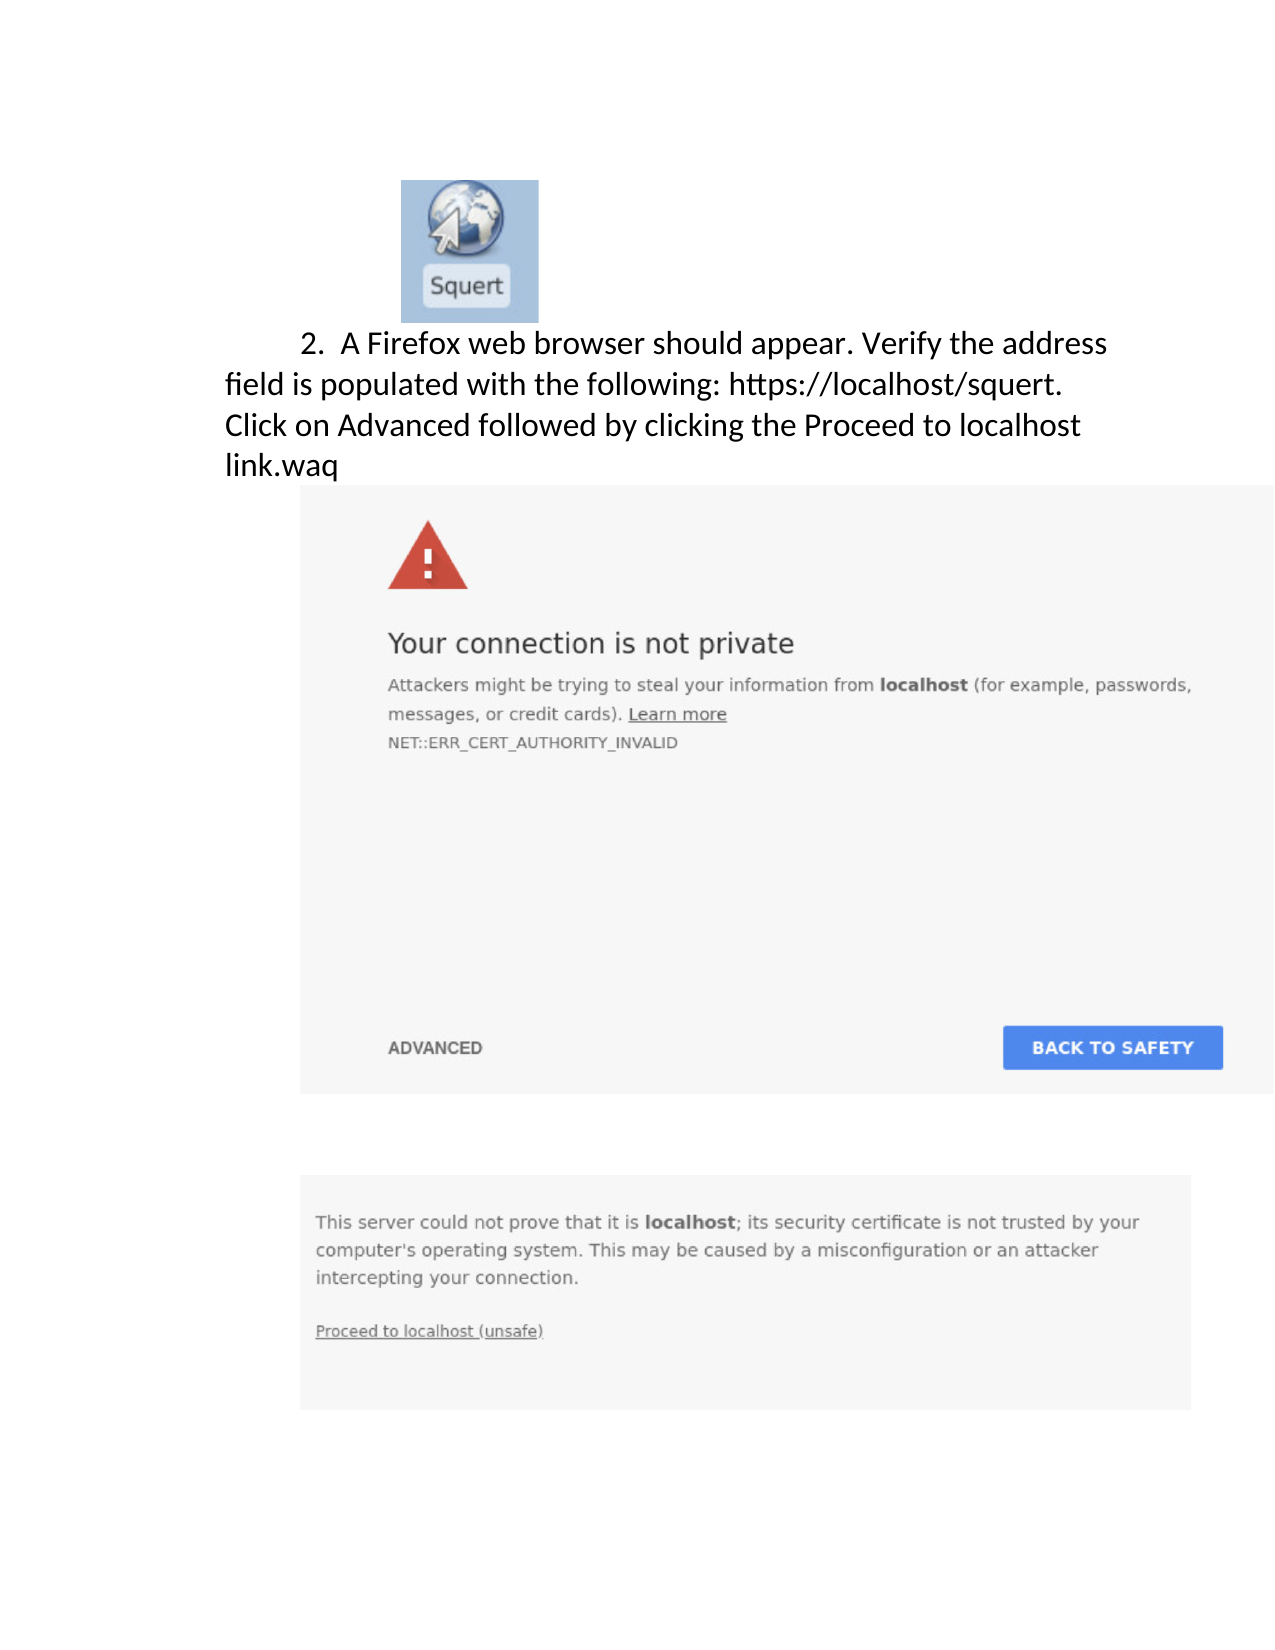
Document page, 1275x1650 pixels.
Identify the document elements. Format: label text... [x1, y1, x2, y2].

text 2. A Firefox web browser should appear. Verify the address field is populated with the following: https://localhost/squert. Click on Advanced followed by clicking the Proceed to localhost link.waq [225, 322, 1125, 485]
picture [300, 485, 1274, 1094]
picture [401, 180, 539, 323]
picture [300, 1175, 1192, 1410]
